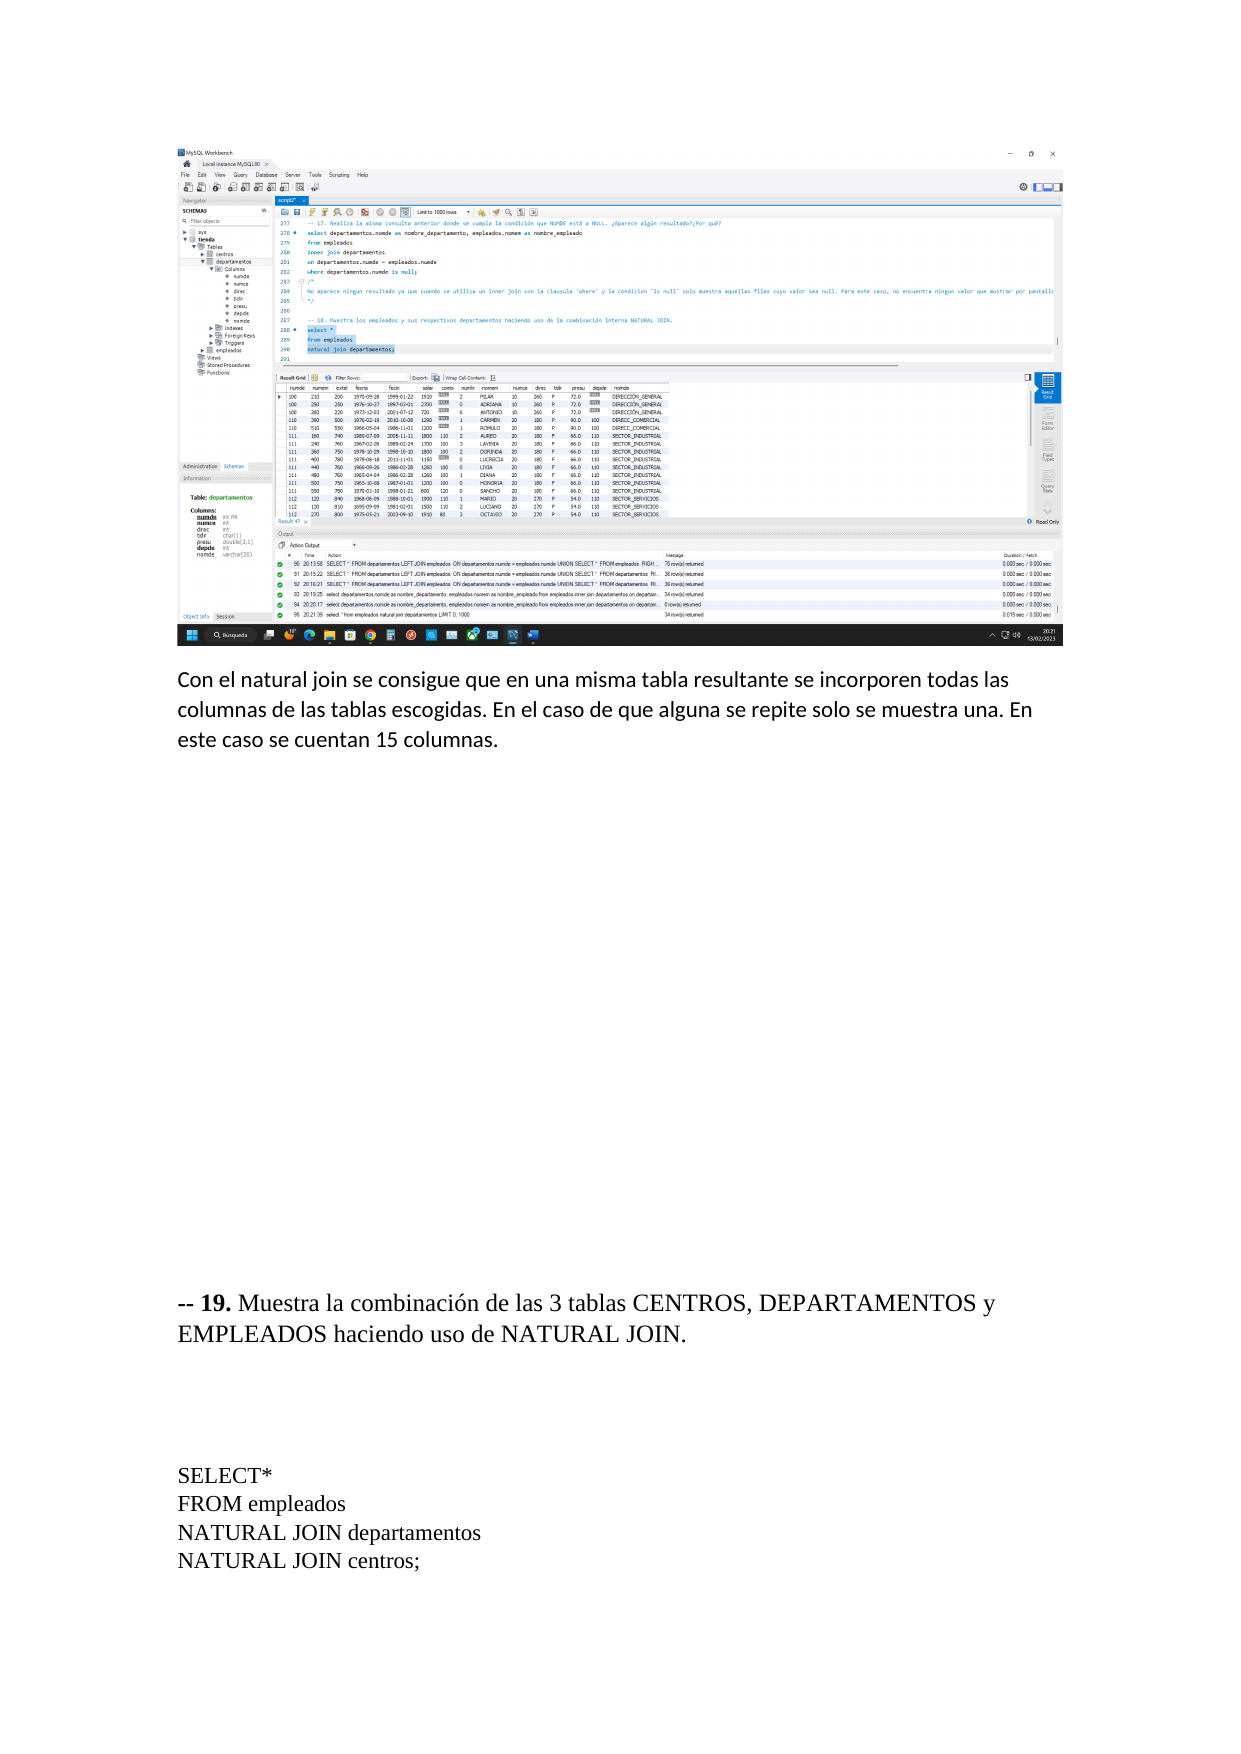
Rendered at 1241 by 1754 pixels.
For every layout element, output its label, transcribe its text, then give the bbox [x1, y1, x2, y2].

text NATURAL JOIN centros; [177, 1547, 1063, 1573]
text Con el natural join se consigue que en una misma tabla resultante se incorporen todas las columnas de las tablas escogidas. En el caso de que alguna se repite solo se muestra una. En este caso se cuentan 15 columnas. [177, 665, 1063, 753]
text SELECT* [177, 1462, 1063, 1488]
picture [177, 147, 1063, 646]
text NATURAL JOIN departamentos [177, 1519, 1063, 1545]
text -- 19. Muestra la combinación de las 3 tablas CENTROS, DEPARTAMENTOS y EMPLEADOS haciendo uso de NATURAL JOIN. [177, 1288, 1063, 1347]
text FROM empleados [177, 1490, 1063, 1517]
